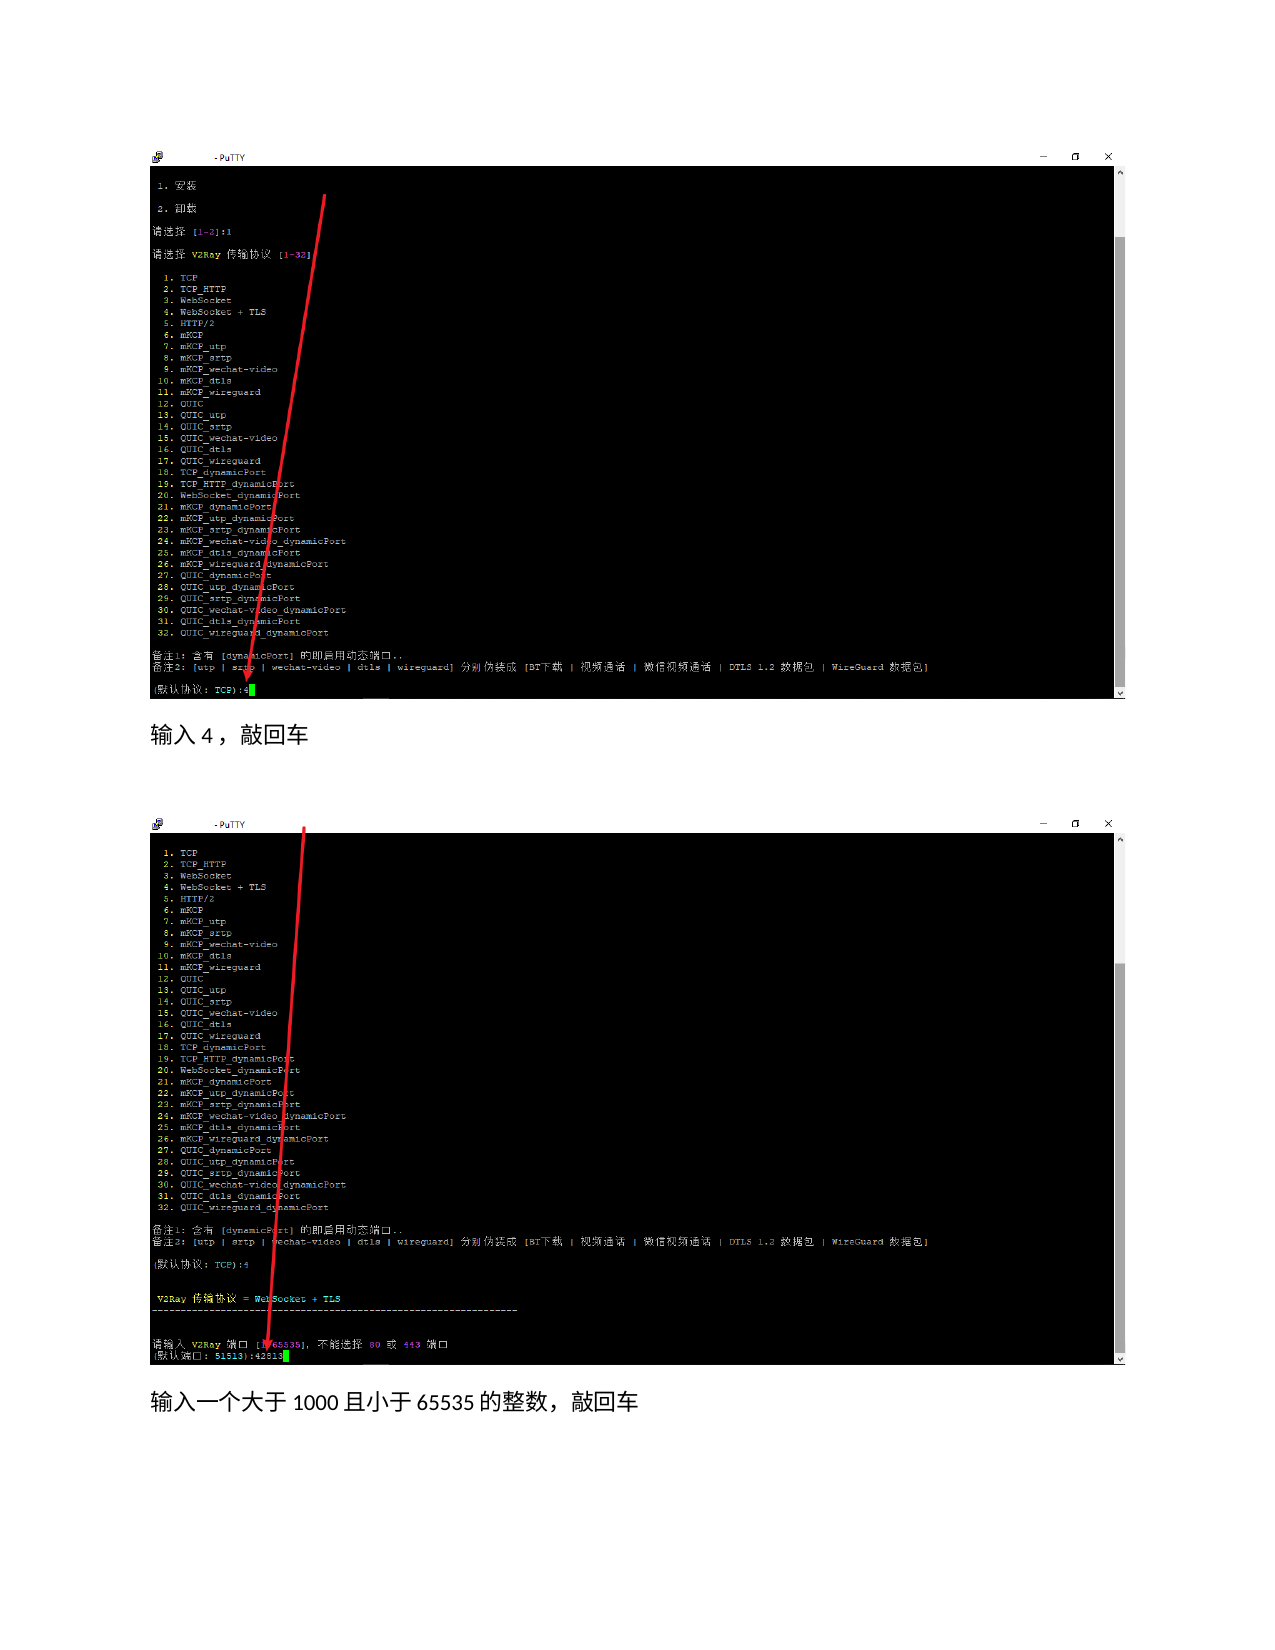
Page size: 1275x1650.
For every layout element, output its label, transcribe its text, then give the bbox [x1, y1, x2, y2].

text 输入 4 ，敲回车 [150, 717, 1125, 750]
picture [150, 816, 1125, 1365]
text 输入一个大于1000且小于65535的整数，敲回车 [150, 1383, 1125, 1417]
picture [150, 150, 1125, 699]
